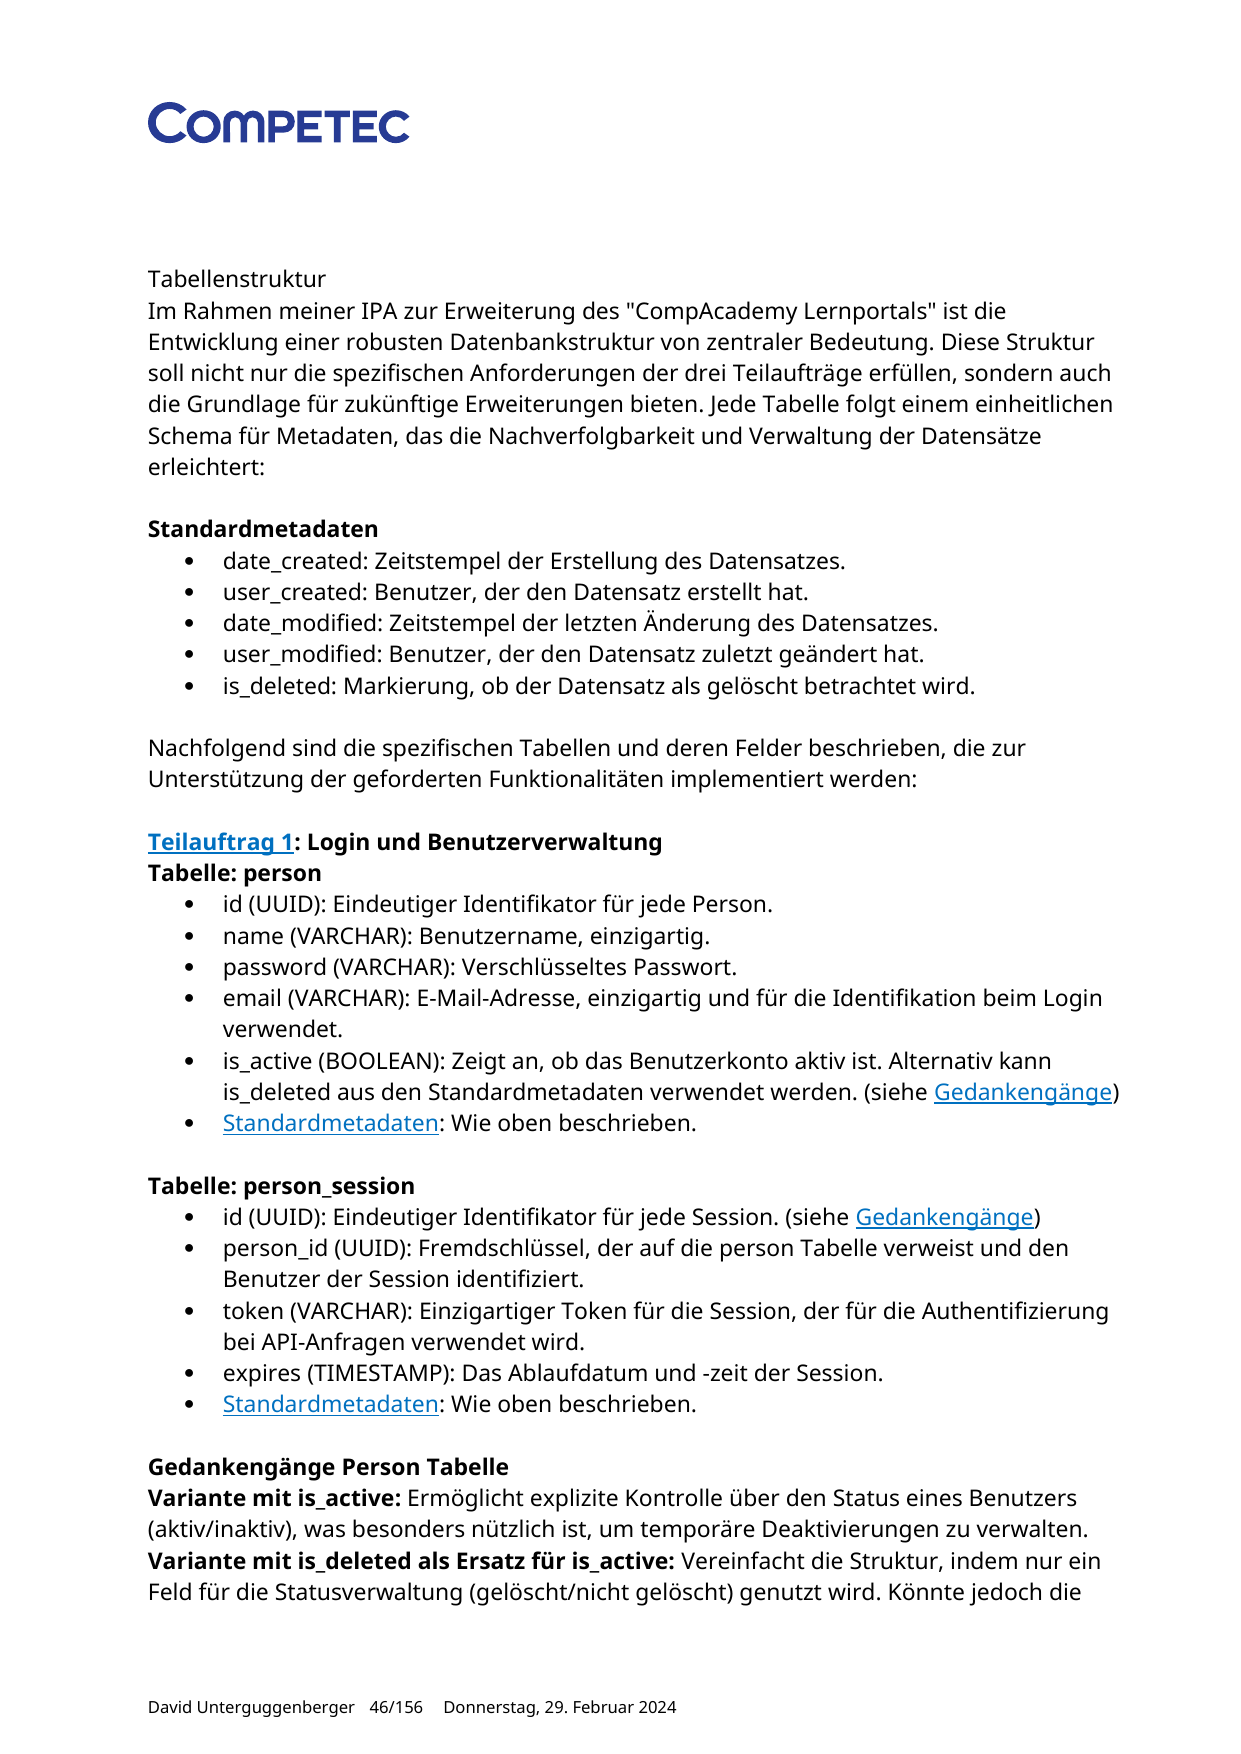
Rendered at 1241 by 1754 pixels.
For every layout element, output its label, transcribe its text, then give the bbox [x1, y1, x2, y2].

list person_id (UUID): Fremdschlüssel, der auf die person Tabelle verweist und den Benutzer der Session identifiziert. [185, 1232, 1122, 1294]
list Standardmetadaten: Wie oben beschrieben. [185, 1107, 1122, 1138]
text Teilauftrag 1: Login und Benutzerverwaltung [148, 826, 1122, 857]
list user_created: Benutzer, der den Datensatz erstellt hat. [185, 576, 1122, 607]
list date_modified: Zeitstempel der letzten Änderung des Datensatzes. [185, 607, 1122, 638]
list is_deleted: Markierung, ob der Datensatz als gelöscht betrachtet wird. [185, 669, 1122, 701]
text Tabelle: person [148, 857, 1122, 888]
list password (VARCHAR): Verschlüsseltes Passwort. [185, 951, 1122, 982]
subtitle Tabellenstruktur [148, 263, 1122, 294]
list user_modified: Benutzer, der den Datensatz zuletzt geändert hat. [185, 638, 1122, 669]
list Standardmetadaten: Wie oben beschrieben. [185, 1388, 1122, 1419]
text Variante mit is_active: Ermöglicht explizite Kontrolle über den Status eines Benutzers (aktiv/inaktiv), was besonders nützlich ist, um temporäre Deaktivierungen zu verwalten. [148, 1482, 1122, 1544]
list id (UUID): Eindeutiger Identifikator für jede Session. (siehe Gedankengänge) [185, 1201, 1122, 1232]
list date_created: Zeitstempel der Erstellung des Datensatzes. [185, 544, 1122, 576]
text Gedankengänge Person Tabelle [148, 1451, 1122, 1482]
list expires (TIMESTAMP): Das Ablaufdatum und -zeit der Session. [185, 1357, 1122, 1388]
list token (VARCHAR): Einzigartiger Token für die Session, der für die Authentifizierung bei API-Anfragen verwendet wird. [185, 1294, 1122, 1357]
list email (VARCHAR): E-Mail-Adresse, einzigartig und für die Identifikation beim Login verwendet. [185, 982, 1122, 1044]
list id (UUID): Eindeutiger Identifikator für jede Person. [185, 888, 1122, 919]
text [148, 1544, 1122, 1607]
text Standardmetadaten [148, 513, 1122, 544]
text Nachfolgend sind die spezifischen Tabellen und deren Felder beschrieben, die zur Unterstützung der geforderten Funktionalitäten implementiert werden: [148, 732, 1122, 794]
text Im Rahmen meiner IPA zur Erweiterung des "CompAcademy Lernportals" ist die Entwicklung einer robusten Datenbankstruktur von zentraler Bedeutung. Diese Struktur soll nicht nur die spezifischen Anforderungen der drei Teilaufträge erfüllen, sondern auch die Grundlage für zukünftige Erweiterungen bieten. Jede Tabelle folgt einem einheitlichen Schema für Metadaten, das die Nachverfolgbarkeit und Verwaltung der Datensätze erleichtert: [148, 294, 1122, 482]
list name (VARCHAR): Benutzername, einzigartig. [185, 919, 1122, 951]
text Tabelle: person_session [148, 1169, 1122, 1201]
list is_active (BOOLEAN): Zeigt an, ob das Benutzerkonto aktiv ist. Alternativ kann is_deleted aus den Standardmetadaten verwendet werden. (siehe Gedankengänge) [185, 1044, 1122, 1107]
